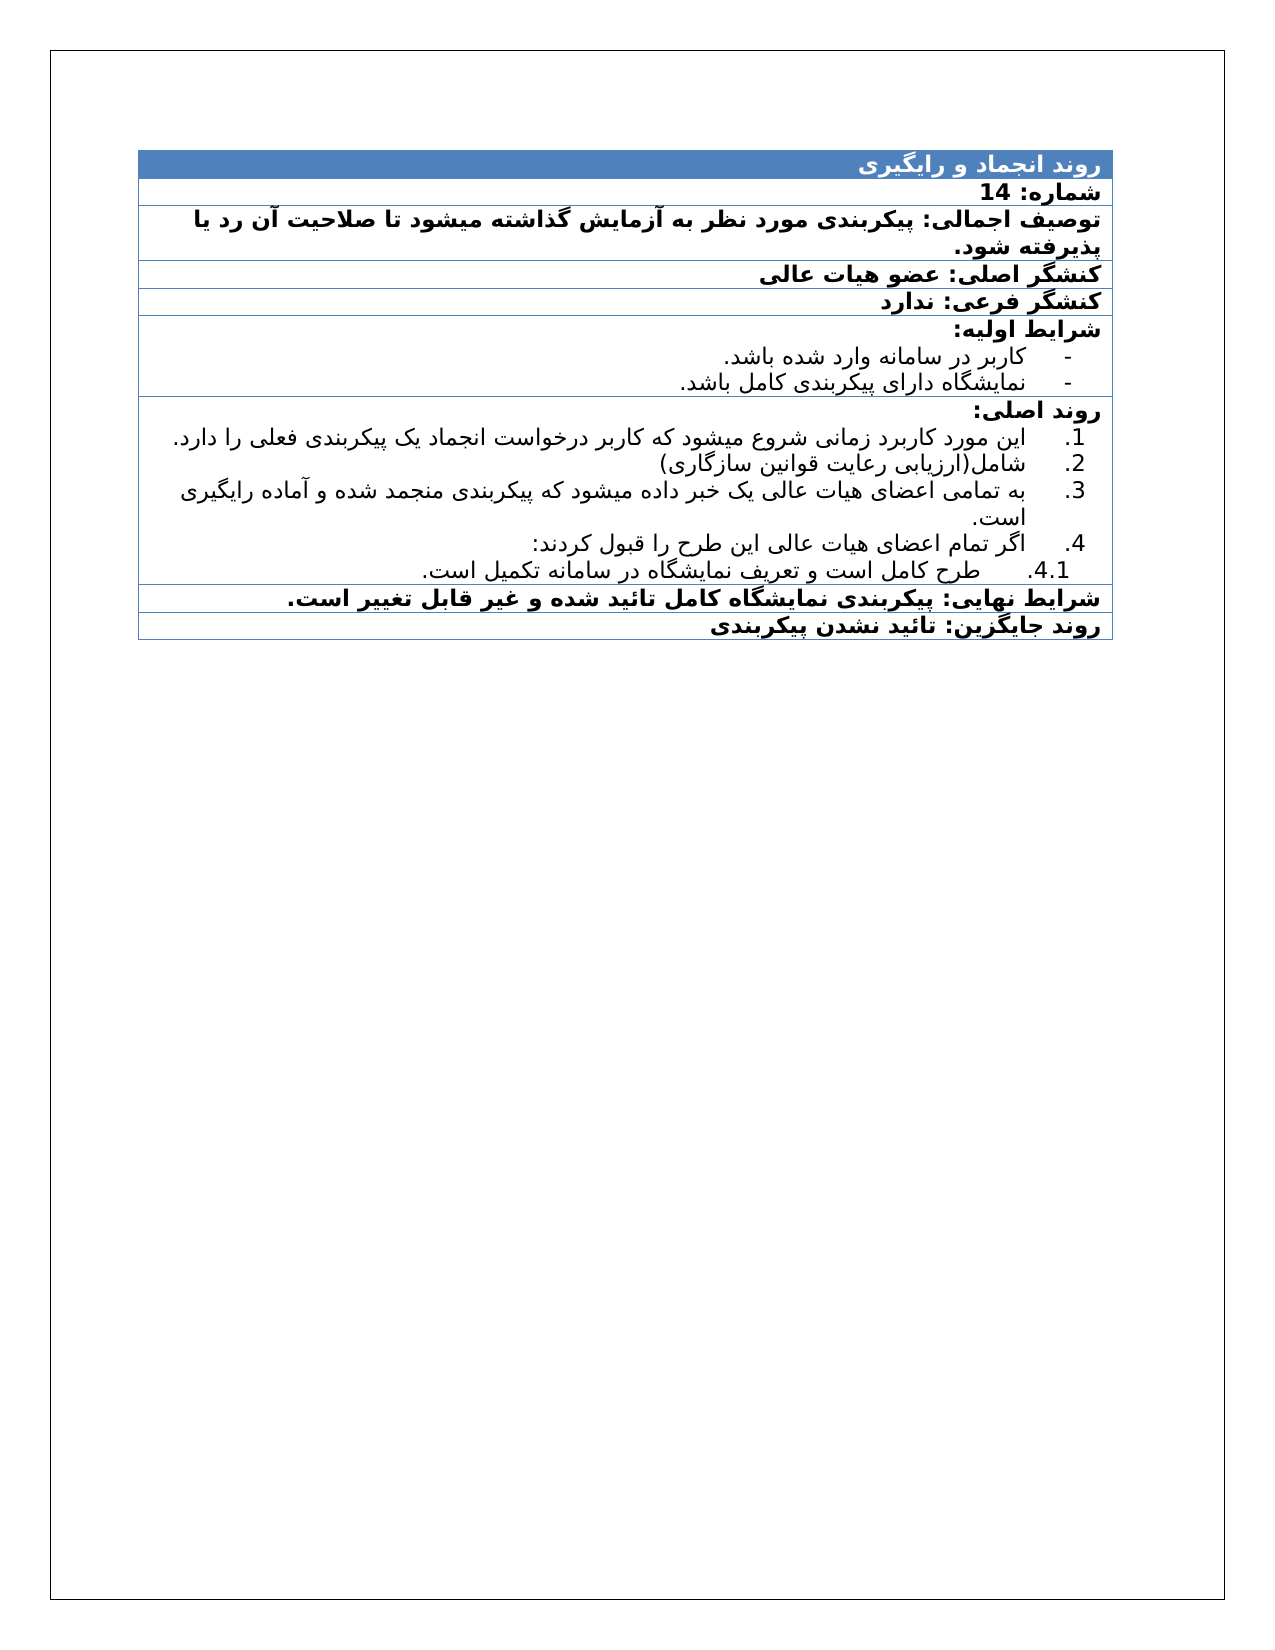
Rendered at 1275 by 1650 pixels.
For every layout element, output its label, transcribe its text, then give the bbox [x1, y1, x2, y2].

table_cell توصیف اجمالی: پیکربندی مورد نظر به آزمایش گذاشته میشود تا صلاحیت آن رد یا پذیرفته شود. [139, 206, 1112, 260]
table_cell کنشگر اصلی: عضو هیات عالی [139, 261, 1112, 287]
table_header روند انجماد و رایگیری [139, 151, 1112, 178]
table_cell کنشگر فرعی: ندارد [139, 289, 1112, 315]
table_cell روند اصلی: این مورد کاربرد زمانی شروع میشود که کاربر درخواست انجماد یک پیکربندی فعلی را دارد. شامل(ارزیابی رعایت قوانین سازگاری) به تمامی اعضای هیات عالی یک خبر داده میشود که پیکربندی منجمد شده و آماده رایگیری است. اگر تمام اعضای هیات عالی این طرح را قبول کردند: طرح کامل است و تعریف نمایشگاه در سامانه تکمیل است. [139, 397, 1112, 584]
table_cell شماره: 14 [139, 179, 1112, 205]
table_cell شرایط اولیه: کاربر در سامانه وارد شده باشد. نمایشگاه دارای پیکربندی کامل باشد. [139, 316, 1112, 396]
table_cell شرایط نهایی: پیکربندی نمایشگاه کامل تائید شده و غیر قابل تغییر است. [139, 585, 1112, 612]
table_cell روند جایگزین: تائید نشدن پیکربندی [139, 613, 1112, 639]
